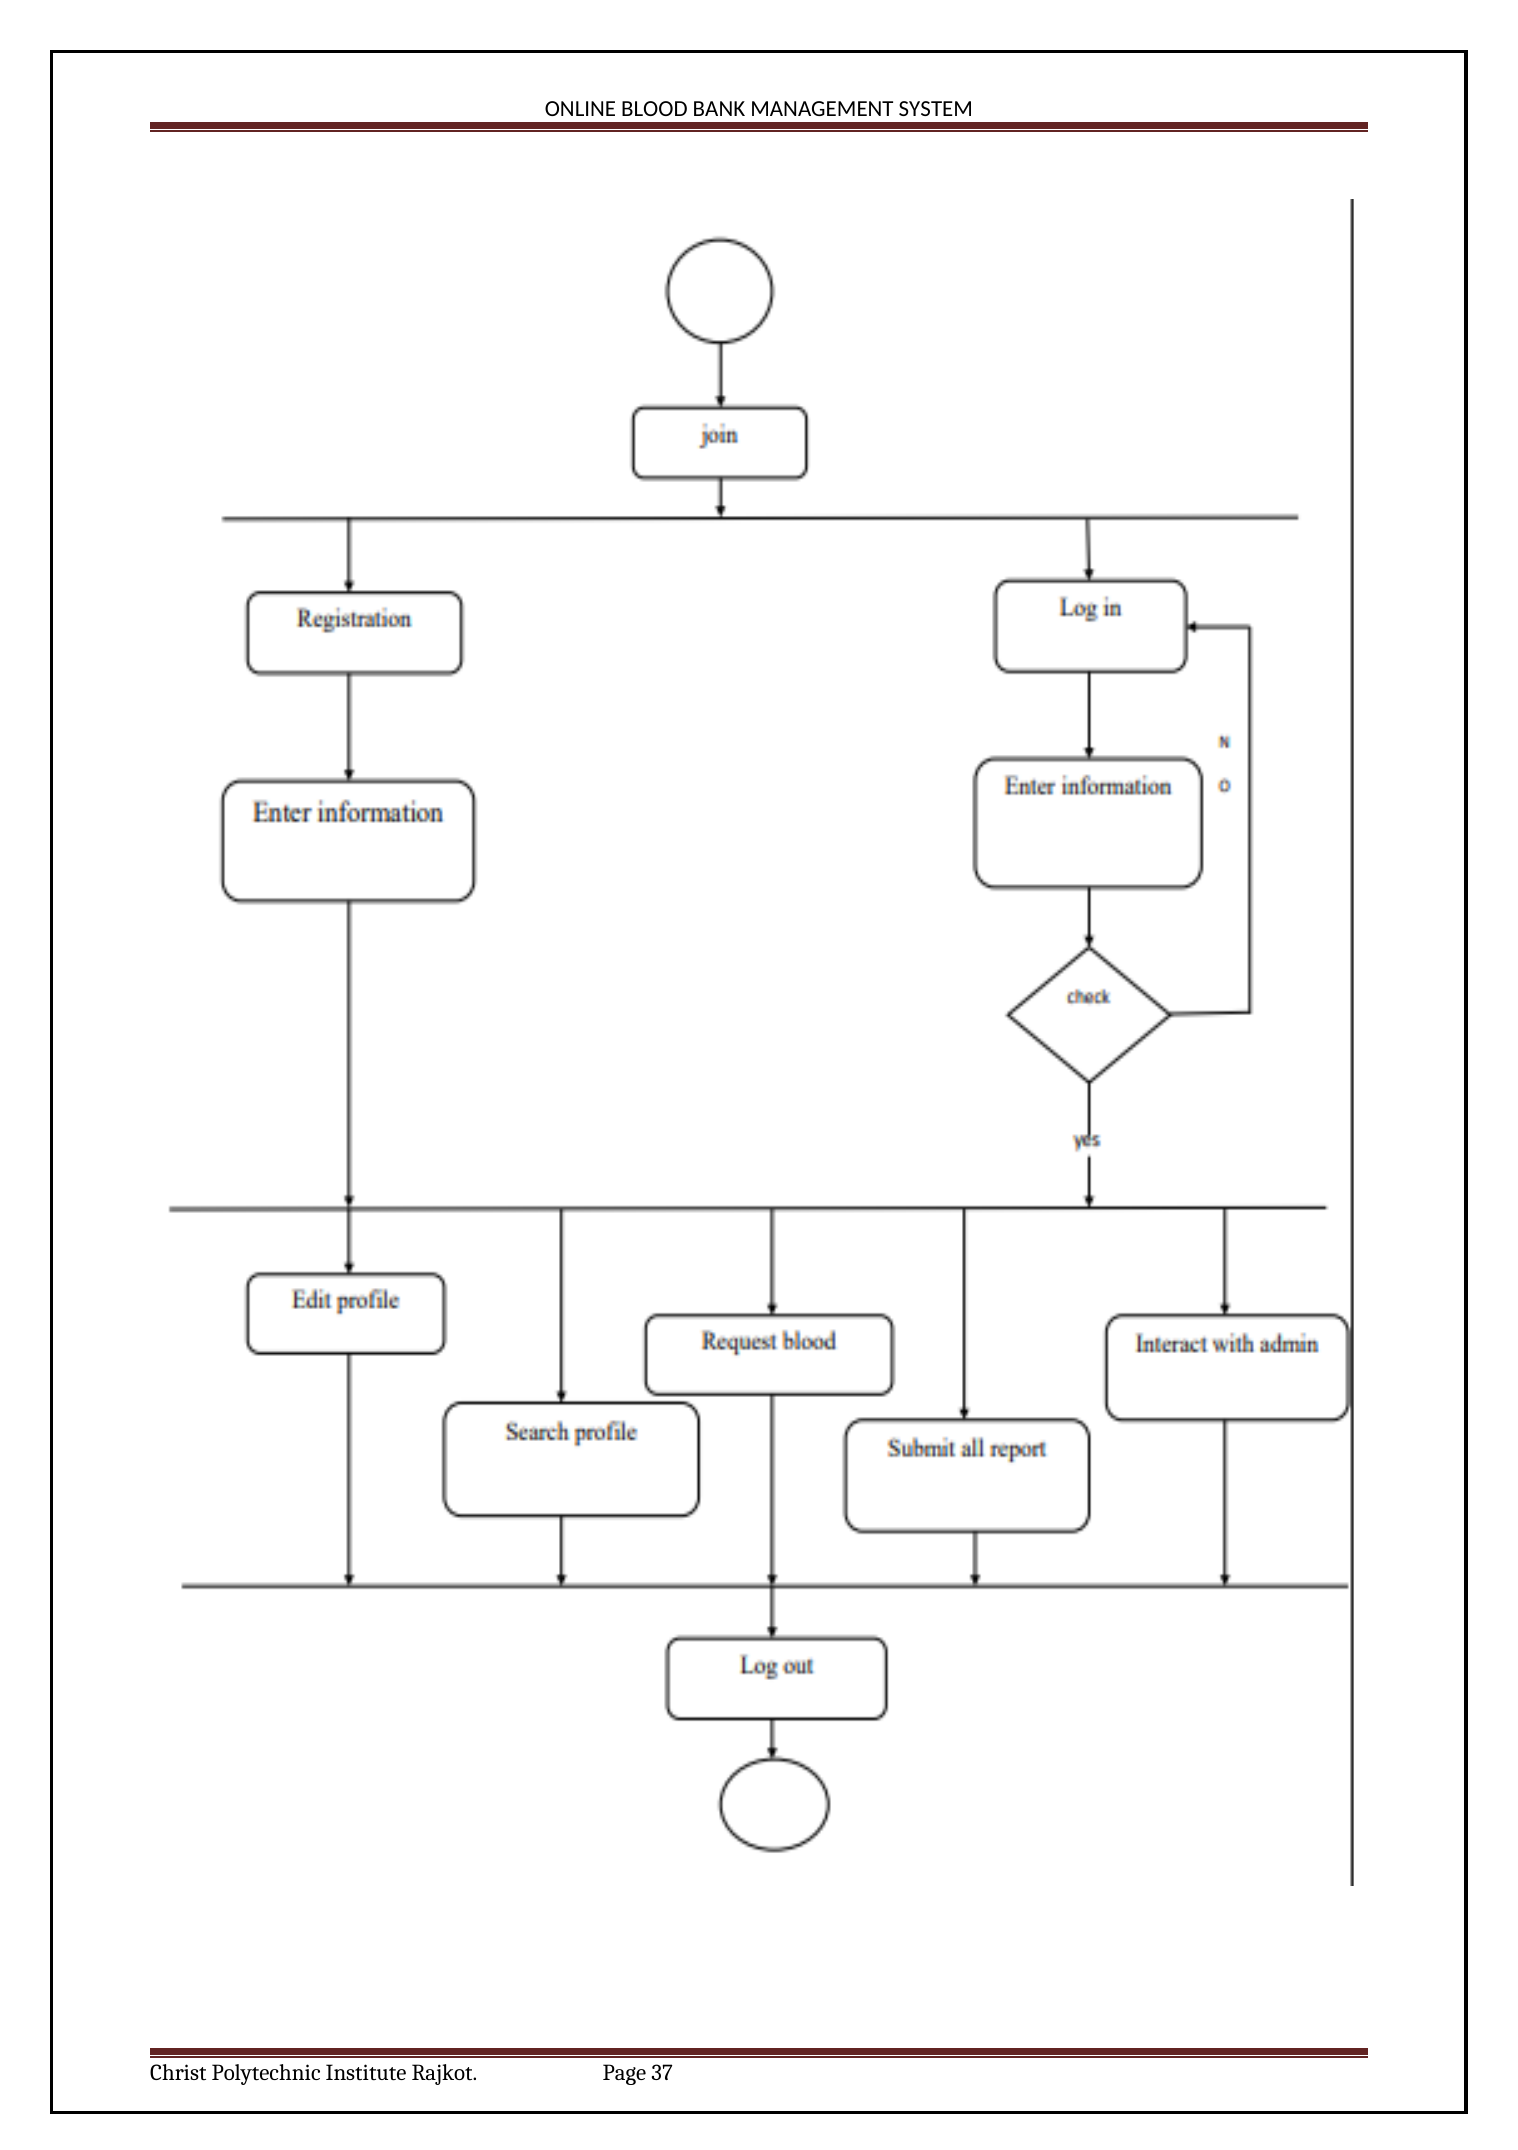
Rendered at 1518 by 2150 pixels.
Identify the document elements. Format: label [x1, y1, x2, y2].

picture [150, 199, 1354, 1886]
